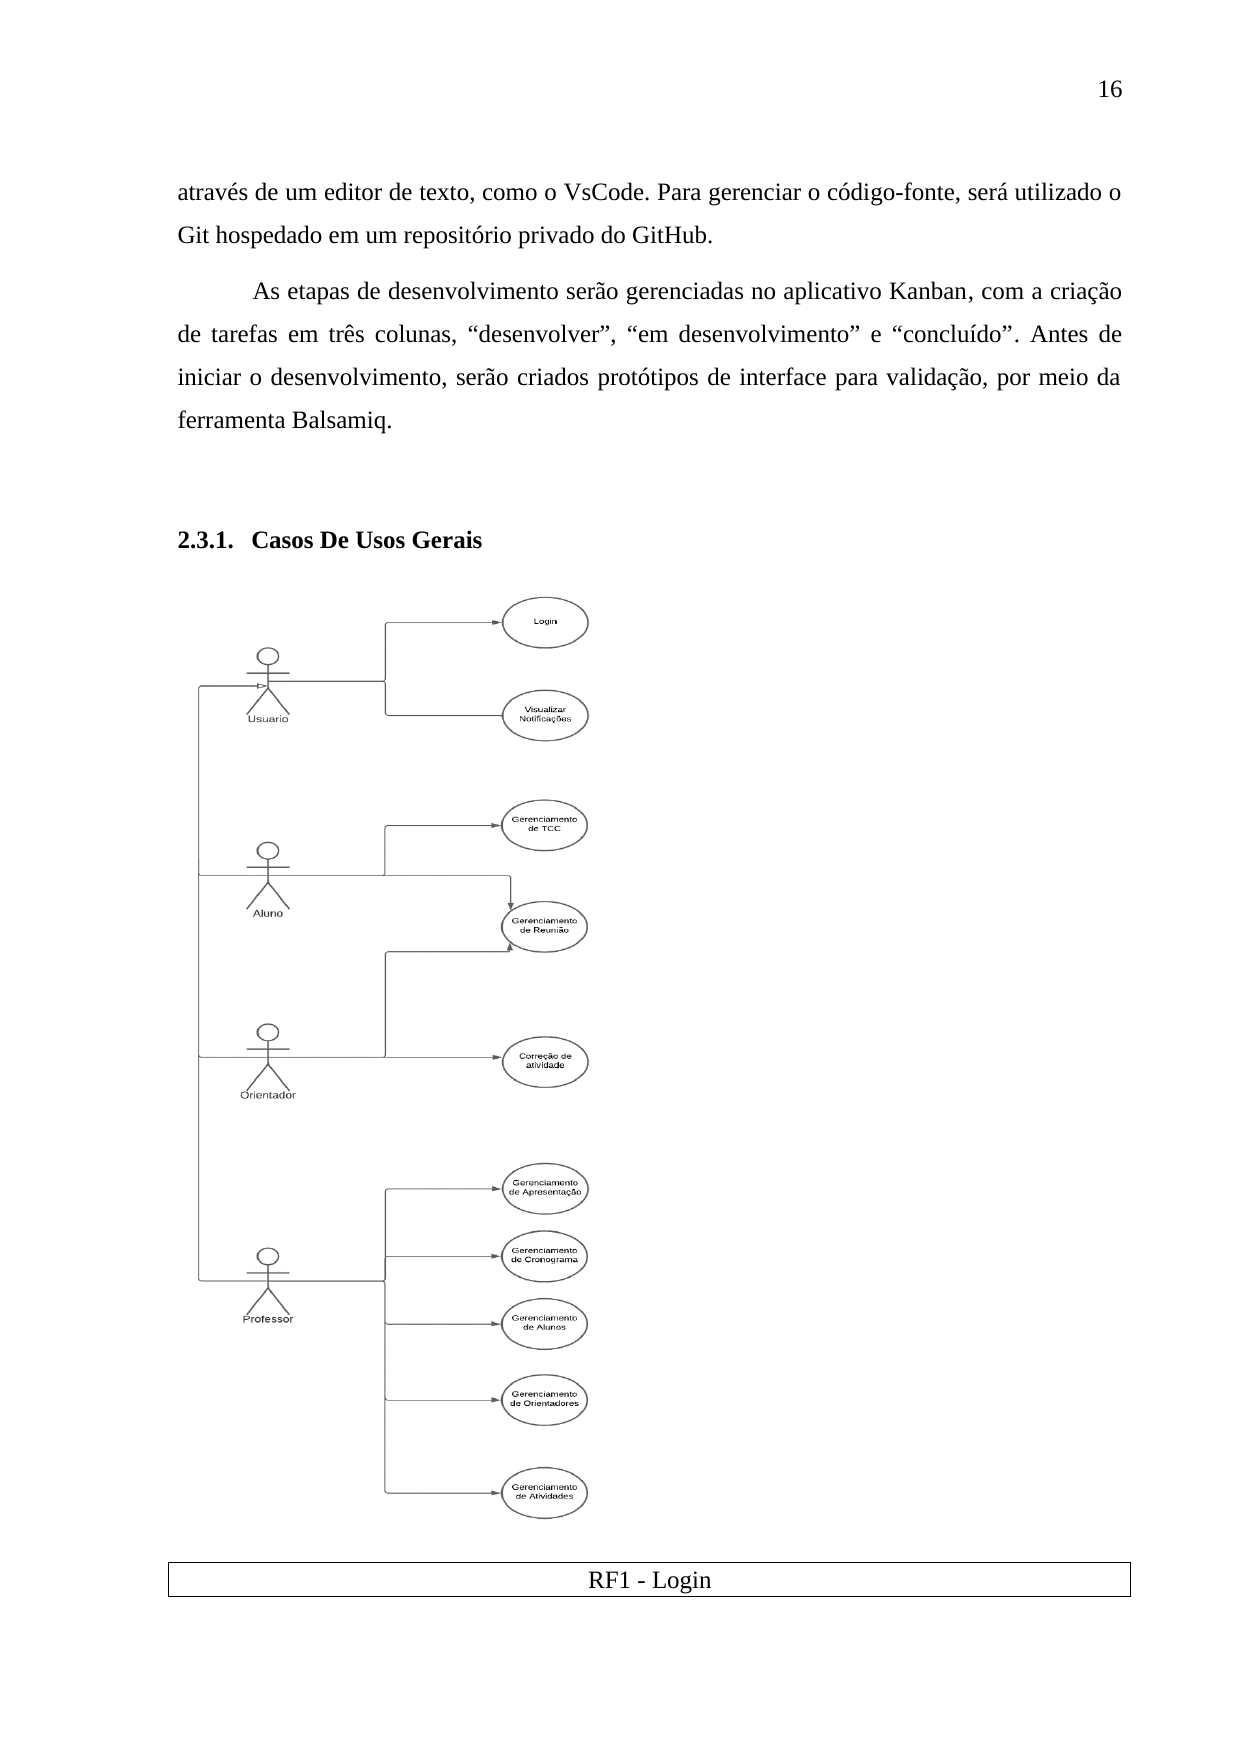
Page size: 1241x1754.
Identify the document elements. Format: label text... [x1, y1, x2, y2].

text As etapas de desenvolvimento serão gerenciadas no aplicativo Kanban, com a criação de tarefas em três colunas, “desenvolver”, “em desenvolvimento” e “concluído”. Antes de iniciar o desenvolvimento, serão criados protótipos de interface para validação, por meio da ferramenta Balsamiq. [177, 276, 1122, 434]
subtitle Casos De Usos Gerais [177, 525, 1122, 554]
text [177, 177, 1122, 249]
text RF1 - Login [169, 1563, 1130, 1596]
picture [177, 580, 609, 1535]
